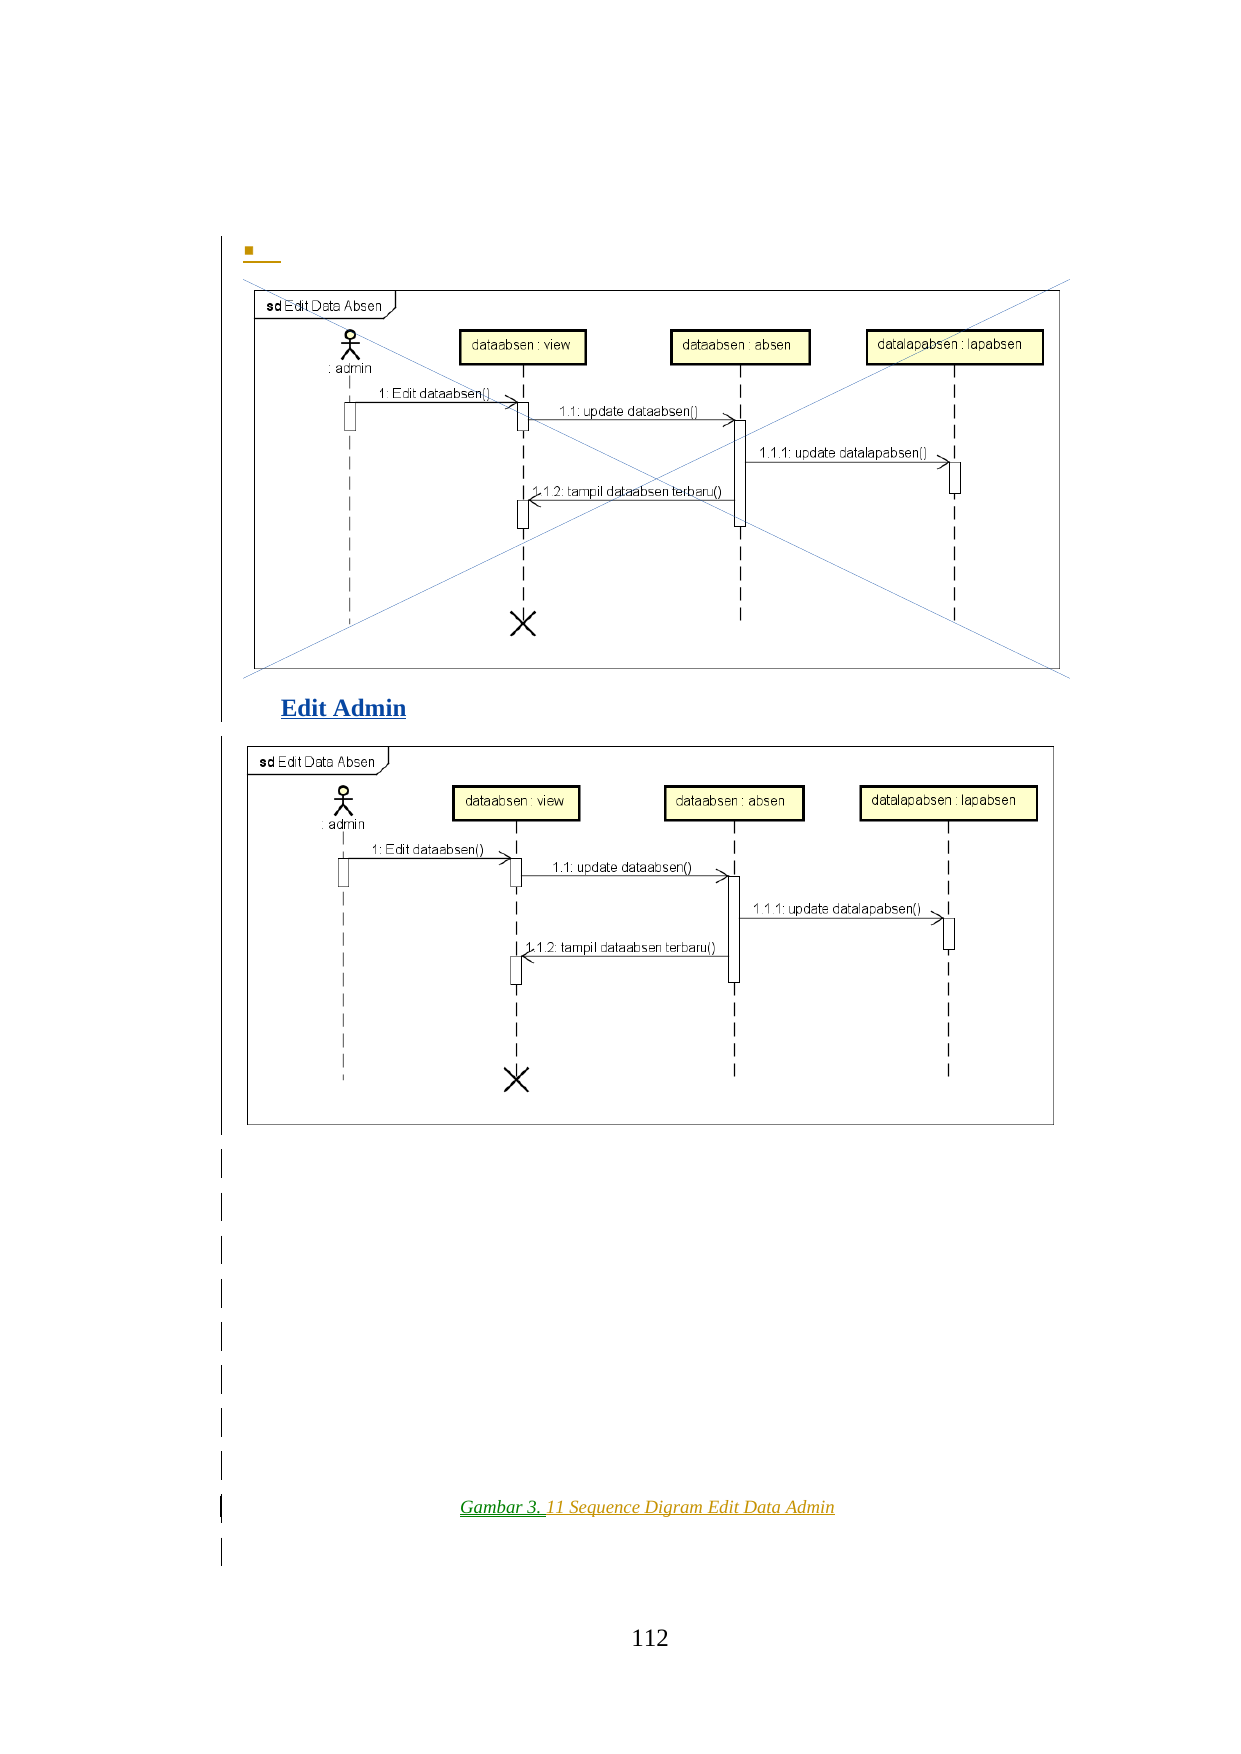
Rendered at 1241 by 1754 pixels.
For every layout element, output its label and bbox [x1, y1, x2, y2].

picture [245, 279, 1068, 478]
picture [245, 480, 1068, 679]
picture [243, 280, 654, 677]
picture [236, 736, 1063, 1135]
picture [659, 280, 1070, 677]
